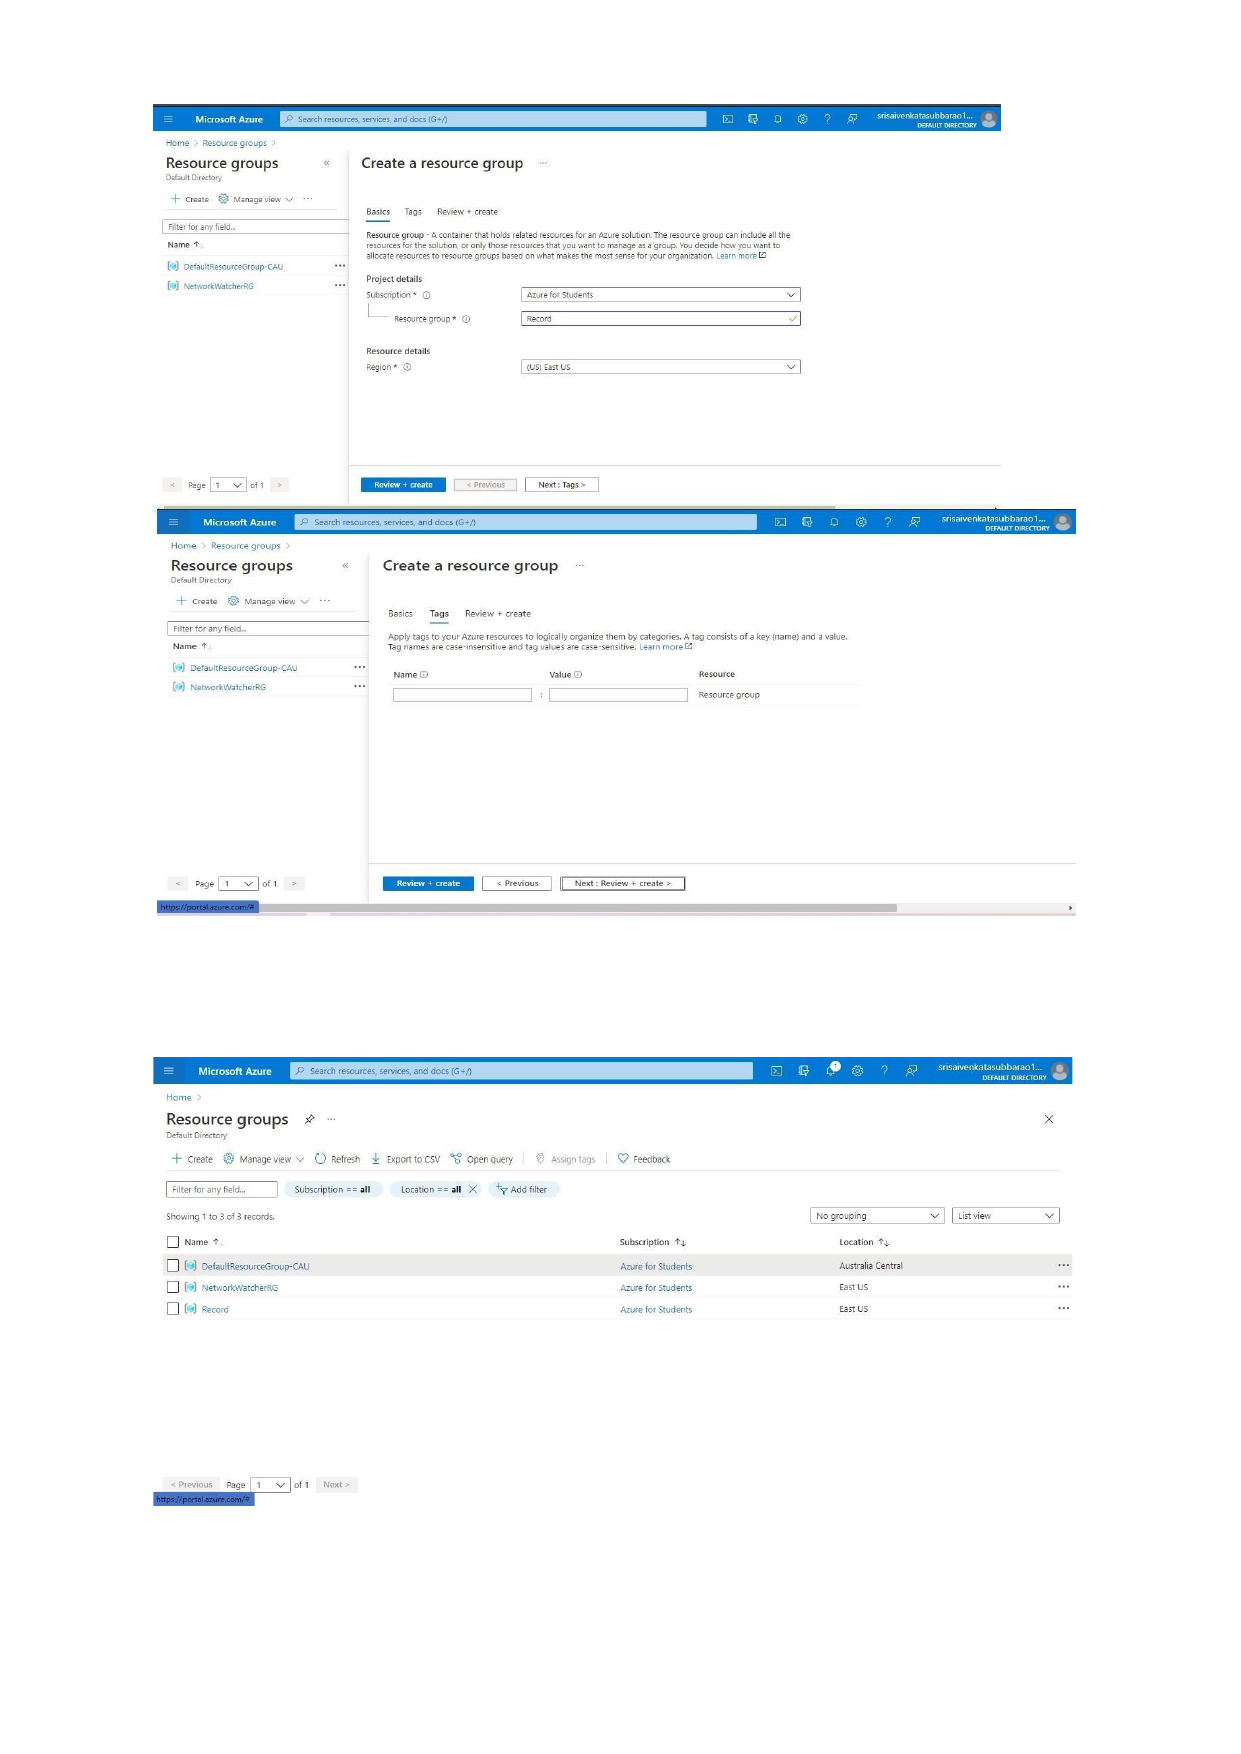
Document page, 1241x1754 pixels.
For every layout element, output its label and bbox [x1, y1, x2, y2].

picture [153, 104, 1076, 916]
picture [153, 1057, 1073, 1506]
